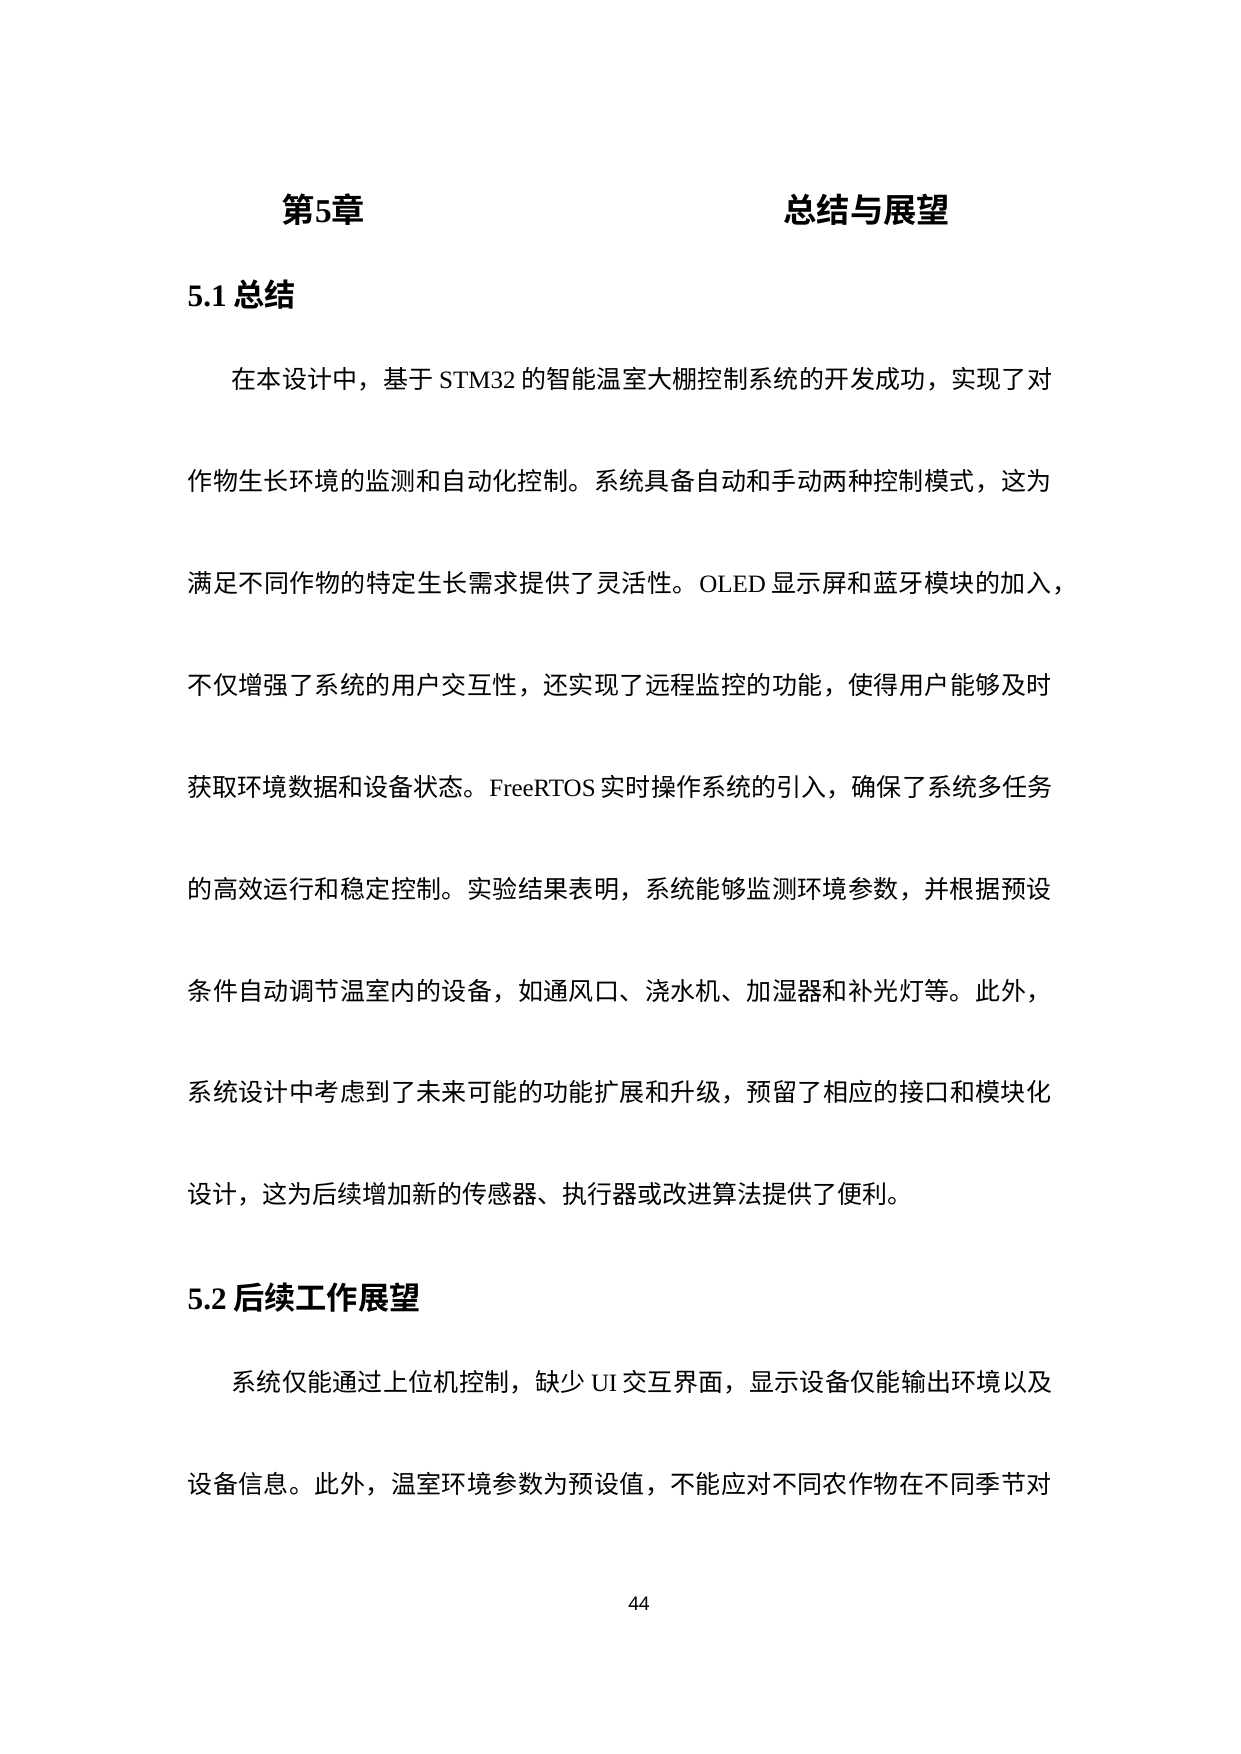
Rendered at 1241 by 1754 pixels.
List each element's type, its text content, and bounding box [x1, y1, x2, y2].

list 总结与展望 [187, 174, 1044, 242]
text 5.2后续工作展望 [187, 1262, 1053, 1330]
text 5.1总结 [187, 259, 1053, 327]
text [187, 1347, 1053, 1517]
text 在本设计中，基于STM32的智能温室大棚控制系统的开发成功，实现了对作物生长环境的监测和自动化控制。系统具备自动和手动两种控制模式，这为满足不同作物的特定生长需求提供了灵活性。OLED显示屏和蓝牙模块的加入，不仅增强了系统的用户交互性，还实现了远程监控的功能，使得用户能够及时获取环境数据和设备状态。FreeRTOS实时操作系统的引入，确保了系统多任务的高效运行和稳定控制。实验结果表明，系统能够监测环境参数，并根据预设条件自动调节温室内的设备，如通风口、浇水机、加湿器和补光灯等。此外，系统设计中考虑到了未来可能的功能扩展和升级，预留了相应的接口和模块化设计，这为后续增加新的传感器、执行器或改进算法提供了便利。 [187, 344, 1053, 1227]
